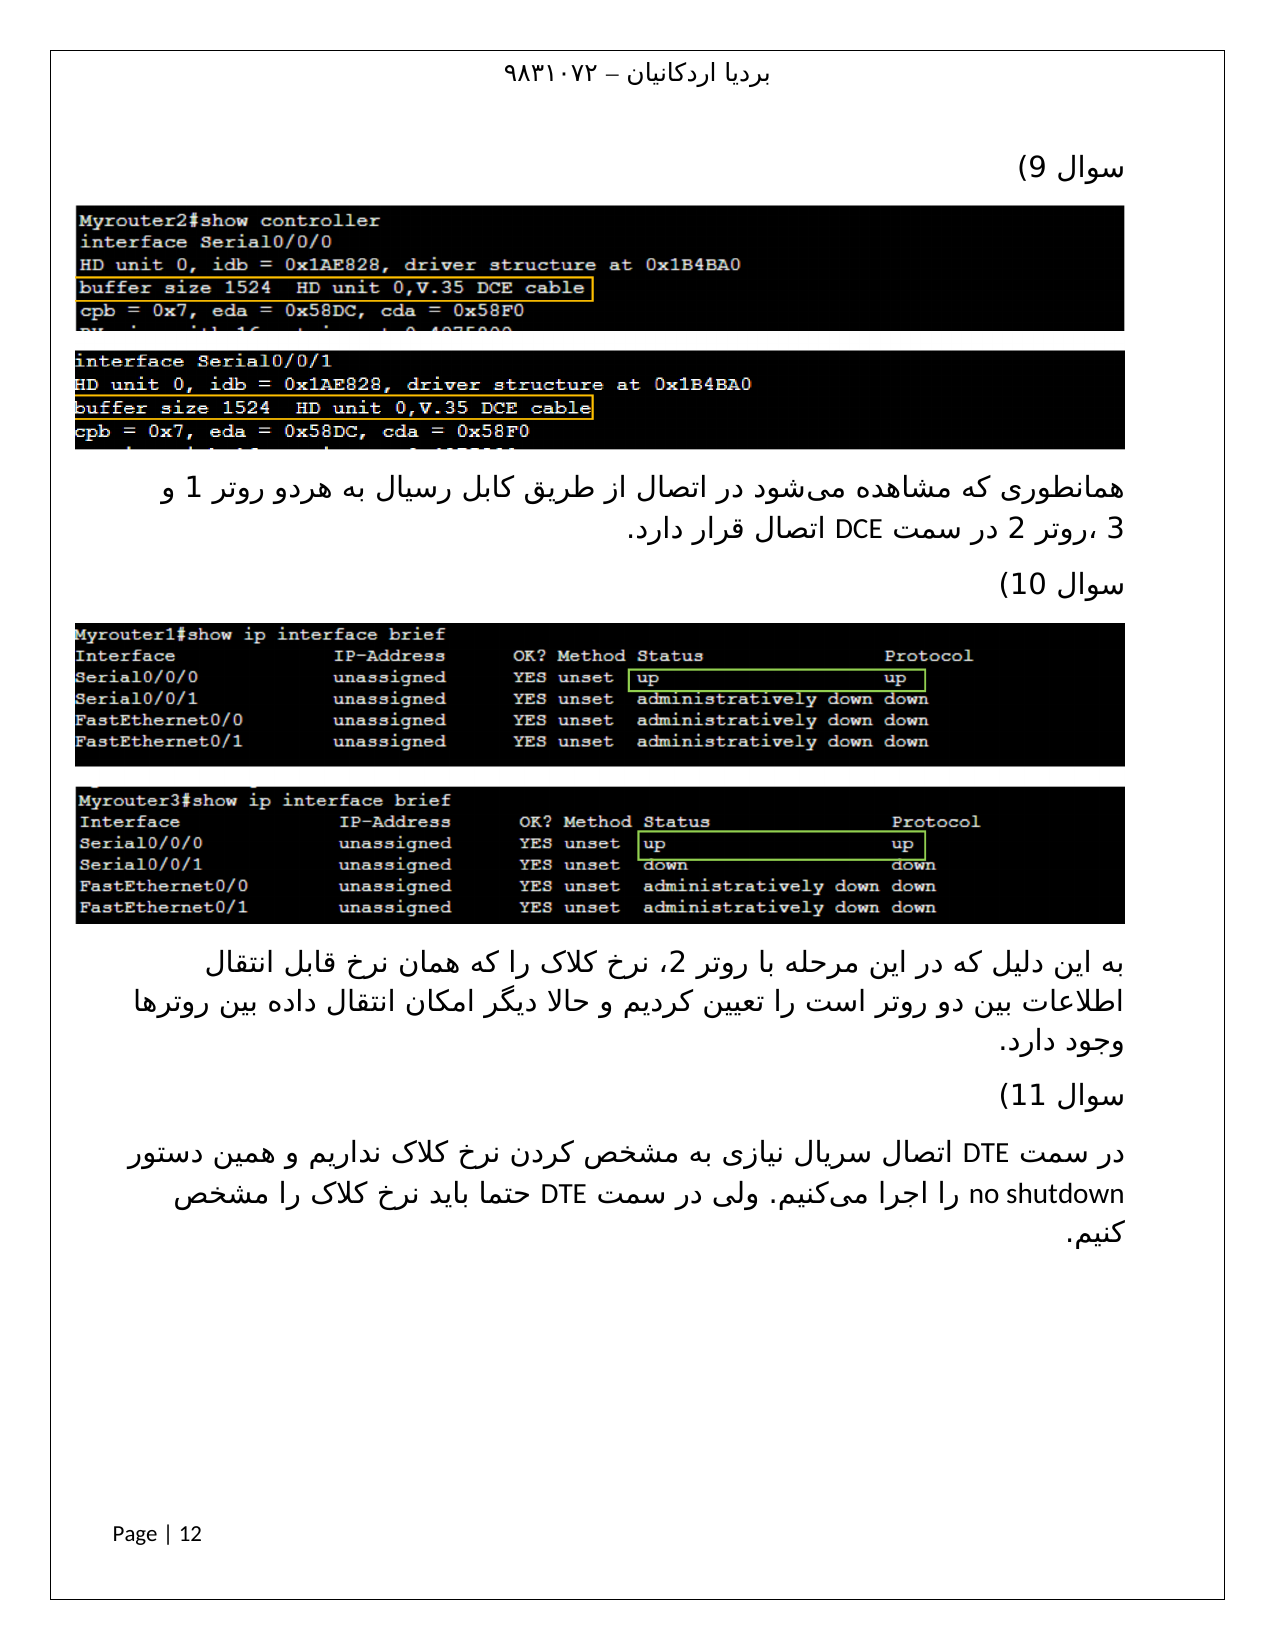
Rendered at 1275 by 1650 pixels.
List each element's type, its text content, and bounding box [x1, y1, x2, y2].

text سوال 10) [112, 567, 1125, 601]
text به این دلیل که در این مرحله با روتر 2، نرخ کلاک را که همان نرخ قابل انتقال اطلاعات بین دو روتر است را تعیین کردیم و حالا دیگر امکان انتقال داده بین روتر‌ها وجود دارد. [112, 945, 1125, 1057]
text سوال 9) [112, 150, 1125, 184]
text در سمت DTE اتصال سریال نیازی به مشخص کردن نرخ کلاک نداریم و همین دستور no shutdown را اجرا می‌کنیم. ولی در سمت DTE حتما باید نرخ کلاک را مشخص کنیم. [112, 1134, 1125, 1249]
text همانطوری که مشاهده می‌شود در اتصال از طریق کابل رسیال به هردو روتر 1 و 3 ،روتر 2 در سمت DCE اتصال قرار دارد. [112, 471, 1125, 545]
picture [75, 205, 1125, 450]
text سوال 11) [112, 1078, 1125, 1112]
picture [75, 622, 1125, 924]
